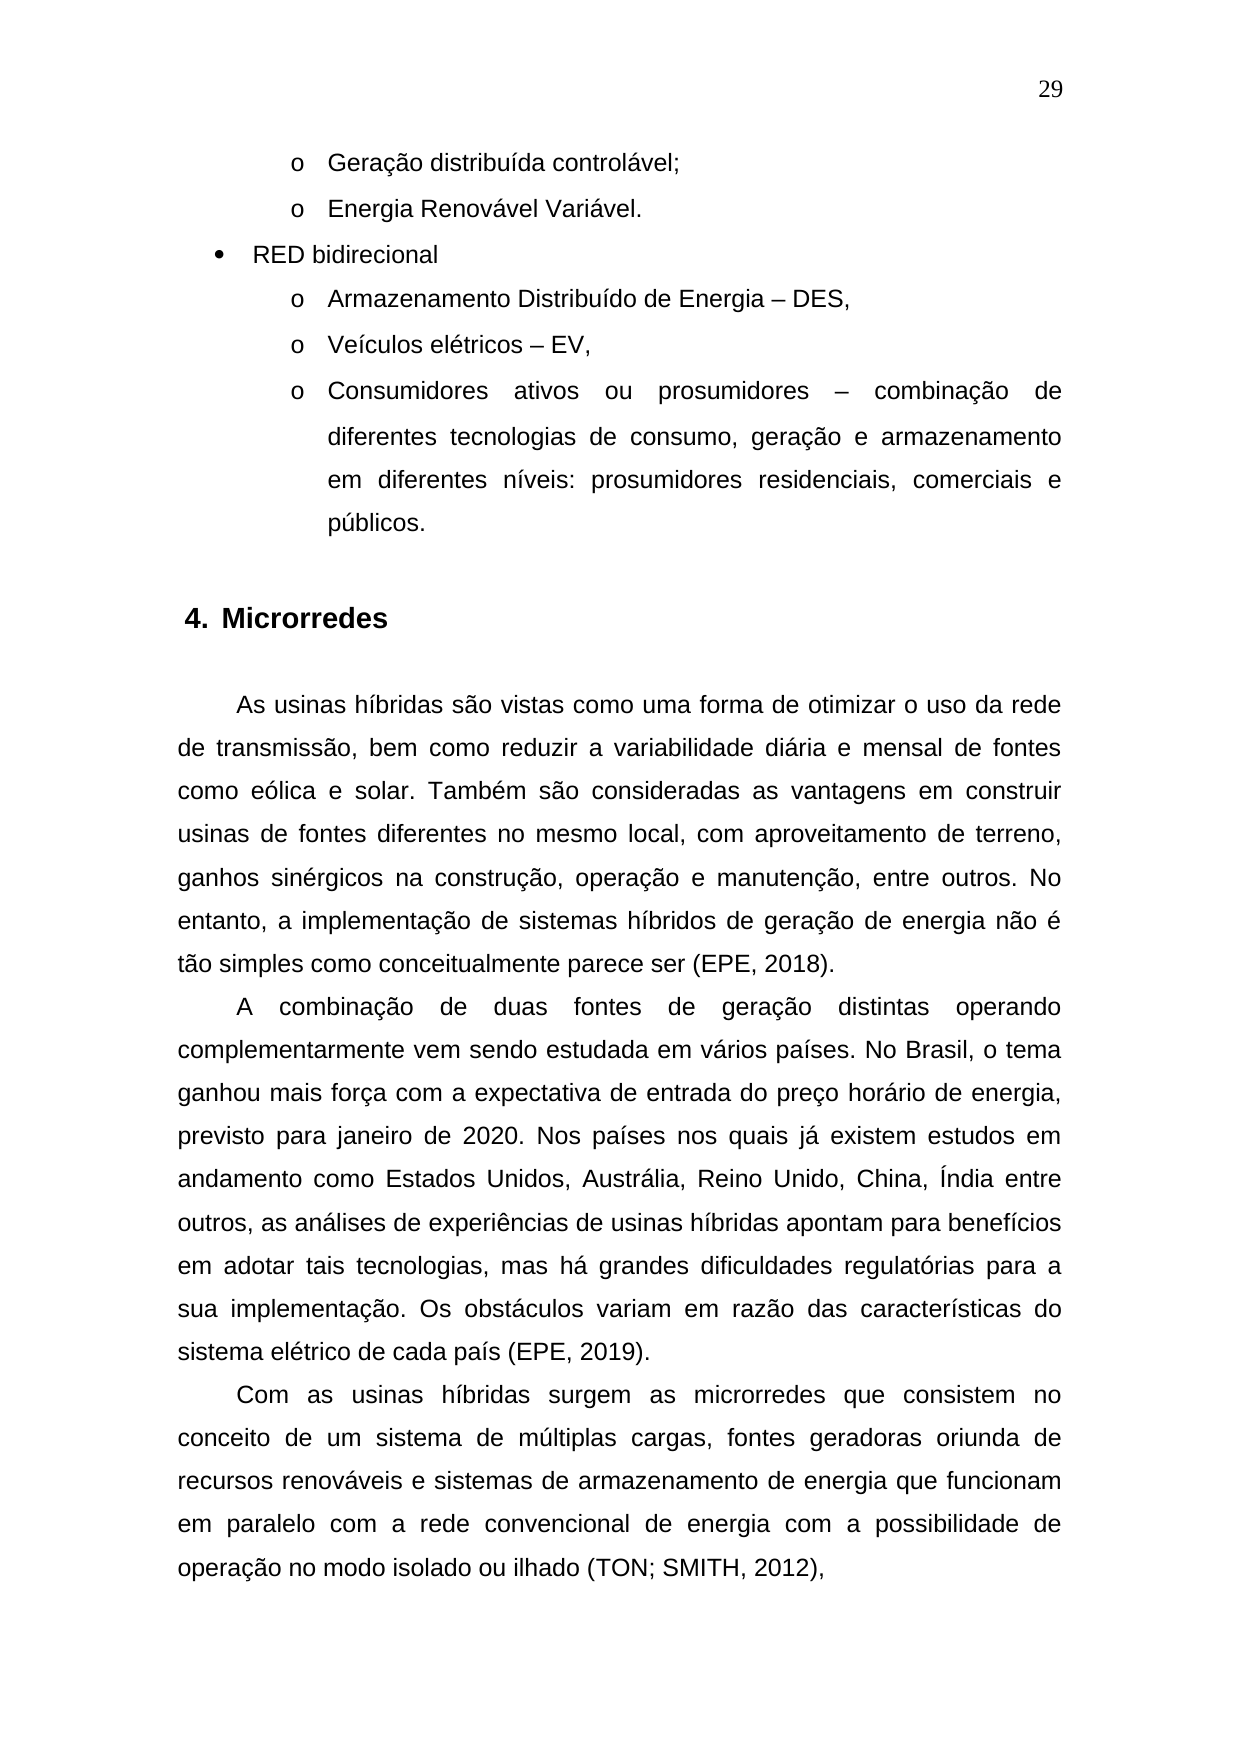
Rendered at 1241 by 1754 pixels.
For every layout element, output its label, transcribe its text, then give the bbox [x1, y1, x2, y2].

subtitle Microrredes [184, 601, 1063, 634]
list Geração distribuída controlável; [290, 148, 1063, 178]
text A combinação de duas fontes de geração distintas operando complementarmente vem sendo estudada em vários países. No Brasil, o tema ganhou mais força com a expectativa de entrada do preço horário de energia, previsto para janeiro de 2020. Nos países nos quais já existem estudos em andamento como Estados Unidos, Austrália, Reino Unido, China, Índia entre outros, as análises de experiências de usinas híbridas apontam para benefícios em adotar tais tecnologias, mas há grandes dificuldades regulatórias para a sua implementação. Os obstáculos variam em razão das características do sistema elétrico de cada país (EPE, 2019). [177, 992, 1063, 1366]
text As usinas híbridas são vistas como uma forma de otimizar o uso da rede de transmissão, bem como reduzir a variabilidade diária e mensal de fontes como eólica e solar. Também são consideradas as vantagens em construir usinas de fontes diferentes no mesmo local, com aproveitamento de terreno, ganhos sinérgicos na construção, operação e manutenção, entre outros. No entanto, a implementação de sistemas híbridos de geração de energia não é tão simples como conceitualmente parece ser (EPE, 2018). [177, 690, 1063, 978]
list Armazenamento Distribuído de Energia – DES, [290, 283, 1063, 314]
list Energia Renovável Variável. [290, 194, 1063, 225]
list Consumidores ativos ou prosumidores – combinação de diferentes tecnologias de consumo, geração e armazenamento em diferentes níveis: prosumidores residenciais, comerciais e públicos. [290, 376, 1063, 537]
list RED bidirecional [215, 240, 1063, 269]
list Veículos elétricos – EV, [290, 330, 1063, 361]
text Com as usinas híbridas surgem as microrredes que consistem no conceito de um sistema de múltiplas cargas, fontes geradoras oriunda de recursos renováveis e sistemas de armazenamento de energia que funcionam em paralelo com a rede convencional de energia com a possibilidade de operação no modo isolado ou ilhado (TON; SMITH, 2012), [177, 1380, 1063, 1581]
